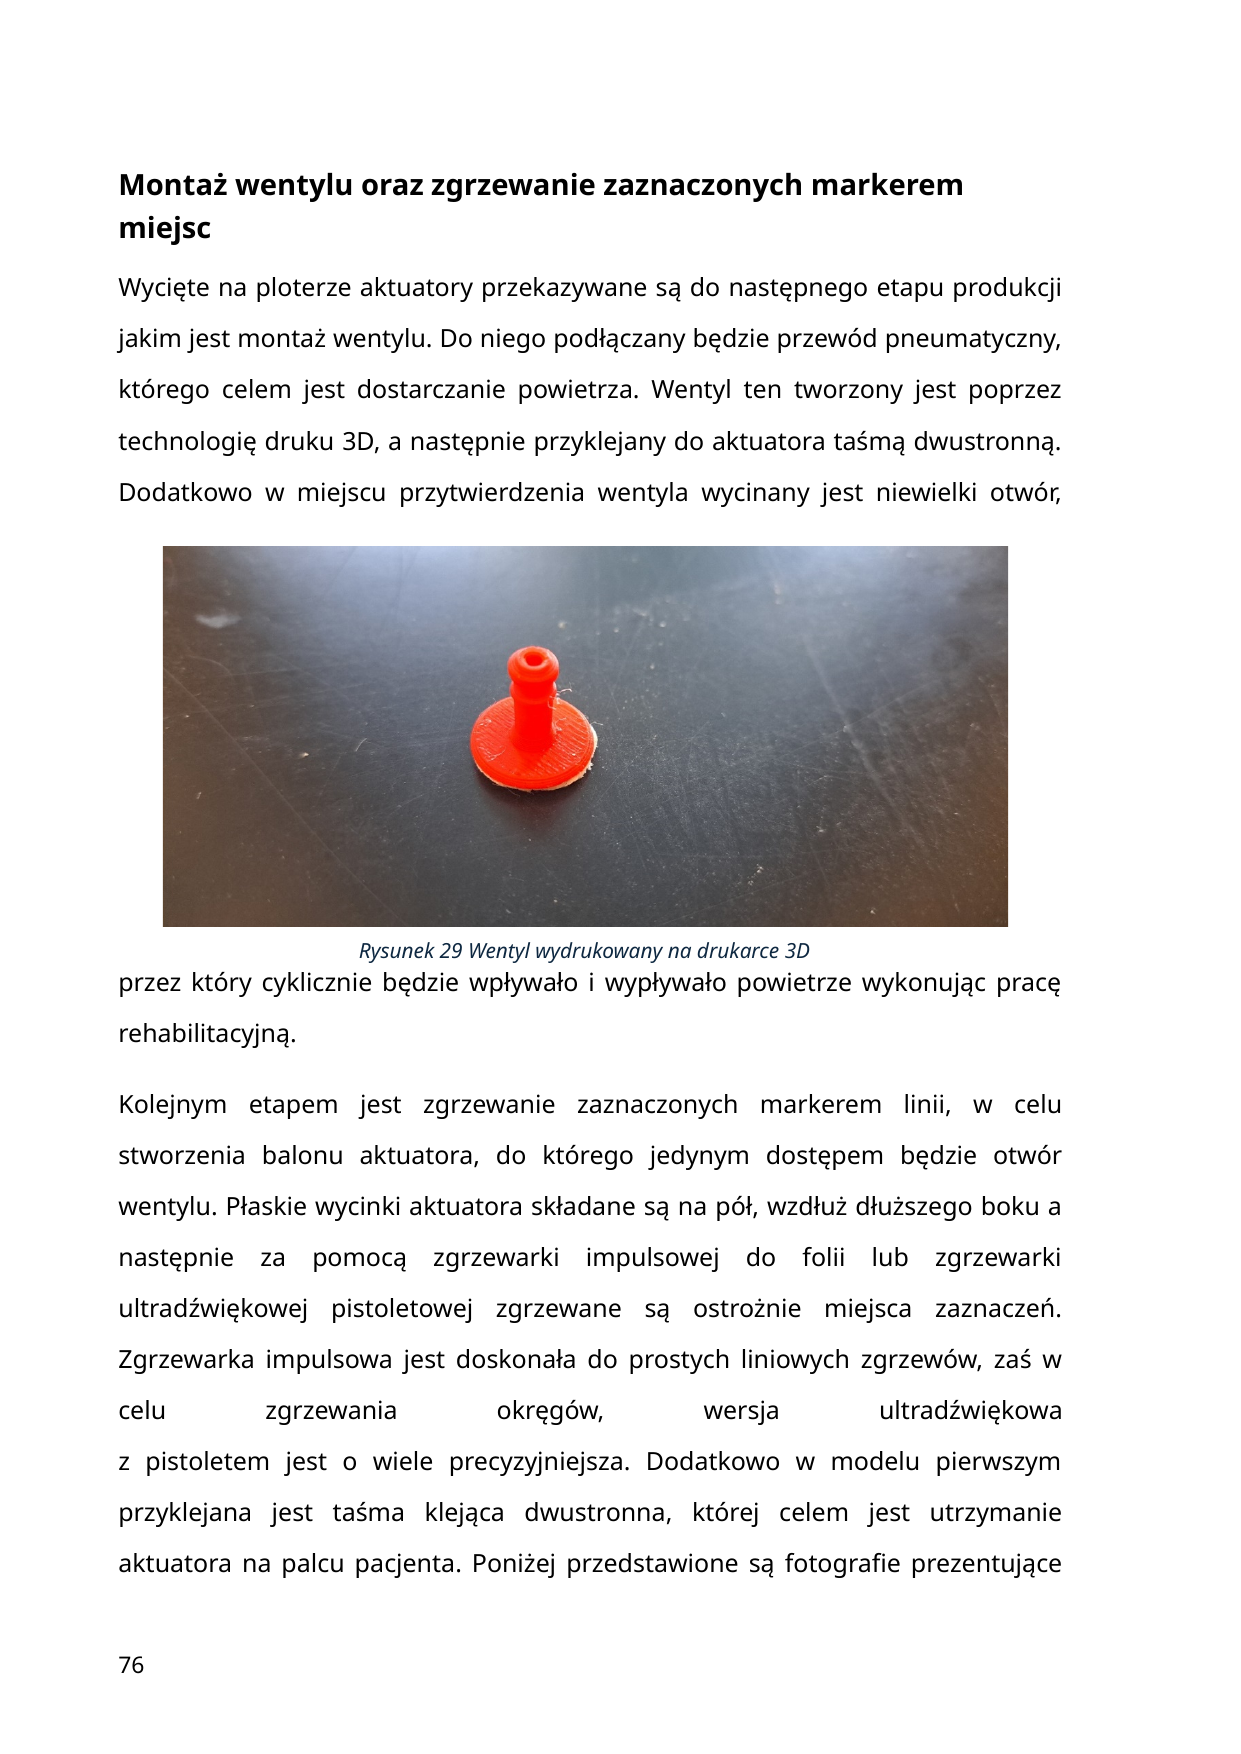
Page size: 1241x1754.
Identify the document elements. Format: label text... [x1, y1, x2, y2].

picture [162, 546, 1009, 927]
subtitle Montaż wentylu oraz zgrzewanie zaznaczonych markerem miejsc [118, 164, 1063, 247]
